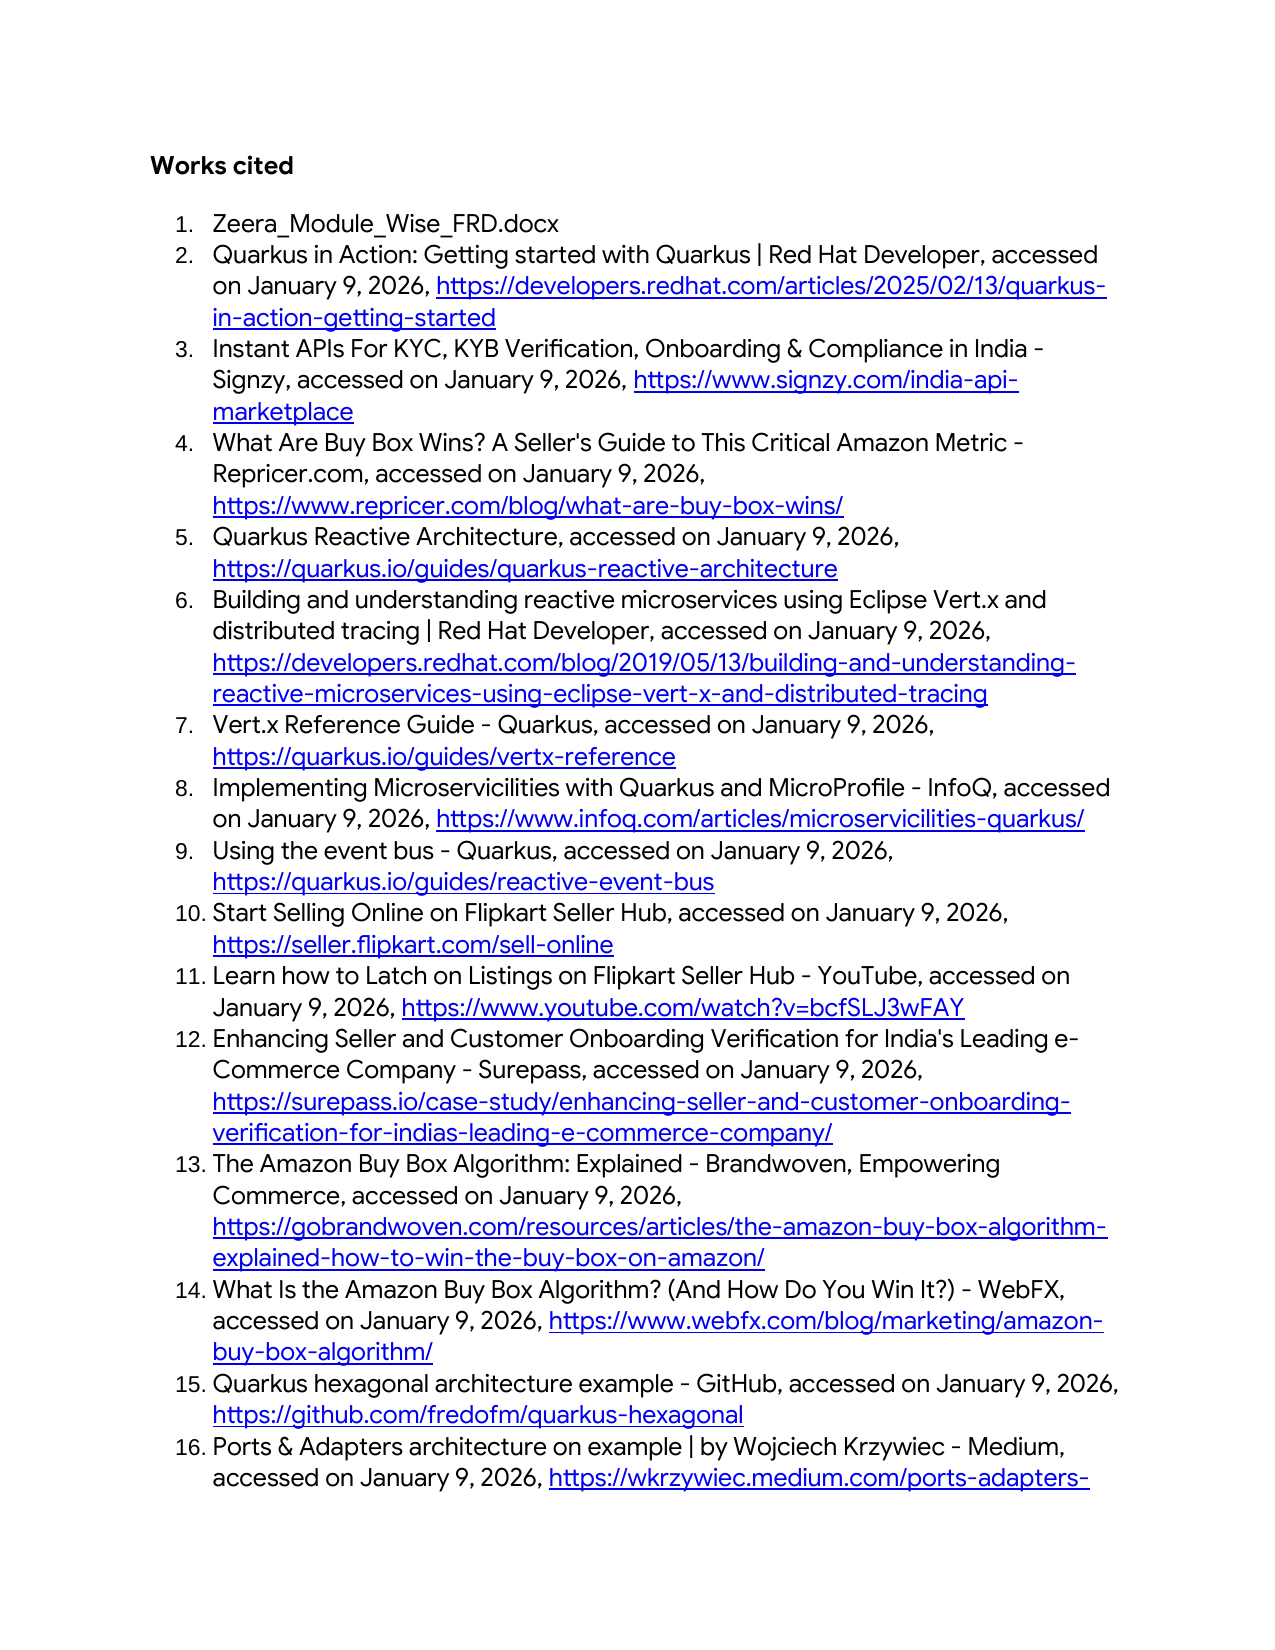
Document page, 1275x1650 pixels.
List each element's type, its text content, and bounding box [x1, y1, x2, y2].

subtitle Works cited [150, 150, 1125, 181]
list Zeera_Module_Wise_FRD.docx [175, 208, 1125, 239]
list Start Selling Online on Flipkart Seller Hub, accessed on January 9, 2026, https://seller.flipkart.com/sell-online [175, 898, 1125, 960]
list Quarkus in Action: Getting started with Quarkus | Red Hat Developer, accessed on January 9, 2026, https://developers.redhat.com/articles/2025/02/13/quarkus-in-action-getting-started [175, 239, 1125, 333]
list Quarkus hexagonal architecture example - GitHub, accessed on January 9, 2026, https://github.com/fredofm/quarkus-hexagonal [175, 1368, 1125, 1431]
list Instant APIs For KYC, KYB Verification, Onboarding & Compliance in India - Signzy, accessed on January 9, 2026, https://www.signzy.com/india-api-marketplace [175, 333, 1125, 427]
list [175, 1431, 1125, 1493]
list Quarkus Reactive Architecture, accessed on January 9, 2026, https://quarkus.io/guides/quarkus-reactive-architecture [175, 521, 1125, 584]
list Vert.x Reference Guide - Quarkus, accessed on January 9, 2026, https://quarkus.io/guides/vertx-reference [175, 709, 1125, 772]
list Enhancing Seller and Customer Onboarding Verification for India's Leading e-Commerce Company - Surepass, accessed on January 9, 2026, https://surepass.io/case-study/enhancing-seller-and-customer-onboarding-verification-for-indias-leading-e-commerce-company/ [175, 1023, 1125, 1148]
list Implementing Microservicilities with Quarkus and MicroProfile - InfoQ, accessed on January 9, 2026, https://www.infoq.com/articles/microservicilities-quarkus/ [175, 772, 1125, 835]
list Using the event bus - Quarkus, accessed on January 9, 2026, https://quarkus.io/guides/reactive-event-bus [175, 835, 1125, 898]
list Building and understanding reactive microservices using Eclipse Vert.x and distributed tracing | Red Hat Developer, accessed on January 9, 2026, https://developers.redhat.com/blog/2019/05/13/building-and-understanding-reactive-microservices-using-eclipse-vert-x-and-distributed-tracing [175, 584, 1125, 709]
list What Are Buy Box Wins? A Seller's Guide to This Critical Amazon Metric - Repricer.com, accessed on January 9, 2026, https://www.repricer.com/blog/what-are-buy-box-wins/ [175, 427, 1125, 521]
list The Amazon Buy Box Algorithm: Explained - Brandwoven, Empowering Commerce, accessed on January 9, 2026, https://gobrandwoven.com/resources/articles/the-amazon-buy-box-algorithm-explained-how-to-win-the-buy-box-on-amazon/ [175, 1148, 1125, 1274]
list What Is the Amazon Buy Box Algorithm? (And How Do You Win It?) - WebFX, accessed on January 9, 2026, https://www.webfx.com/blog/marketing/amazon-buy-box-algorithm/ [175, 1274, 1125, 1368]
list Learn how to Latch on Listings on Flipkart Seller Hub - YouTube, accessed on January 9, 2026, https://www.youtube.com/watch?v=bcfSLJ3wFAY [175, 960, 1125, 1023]
